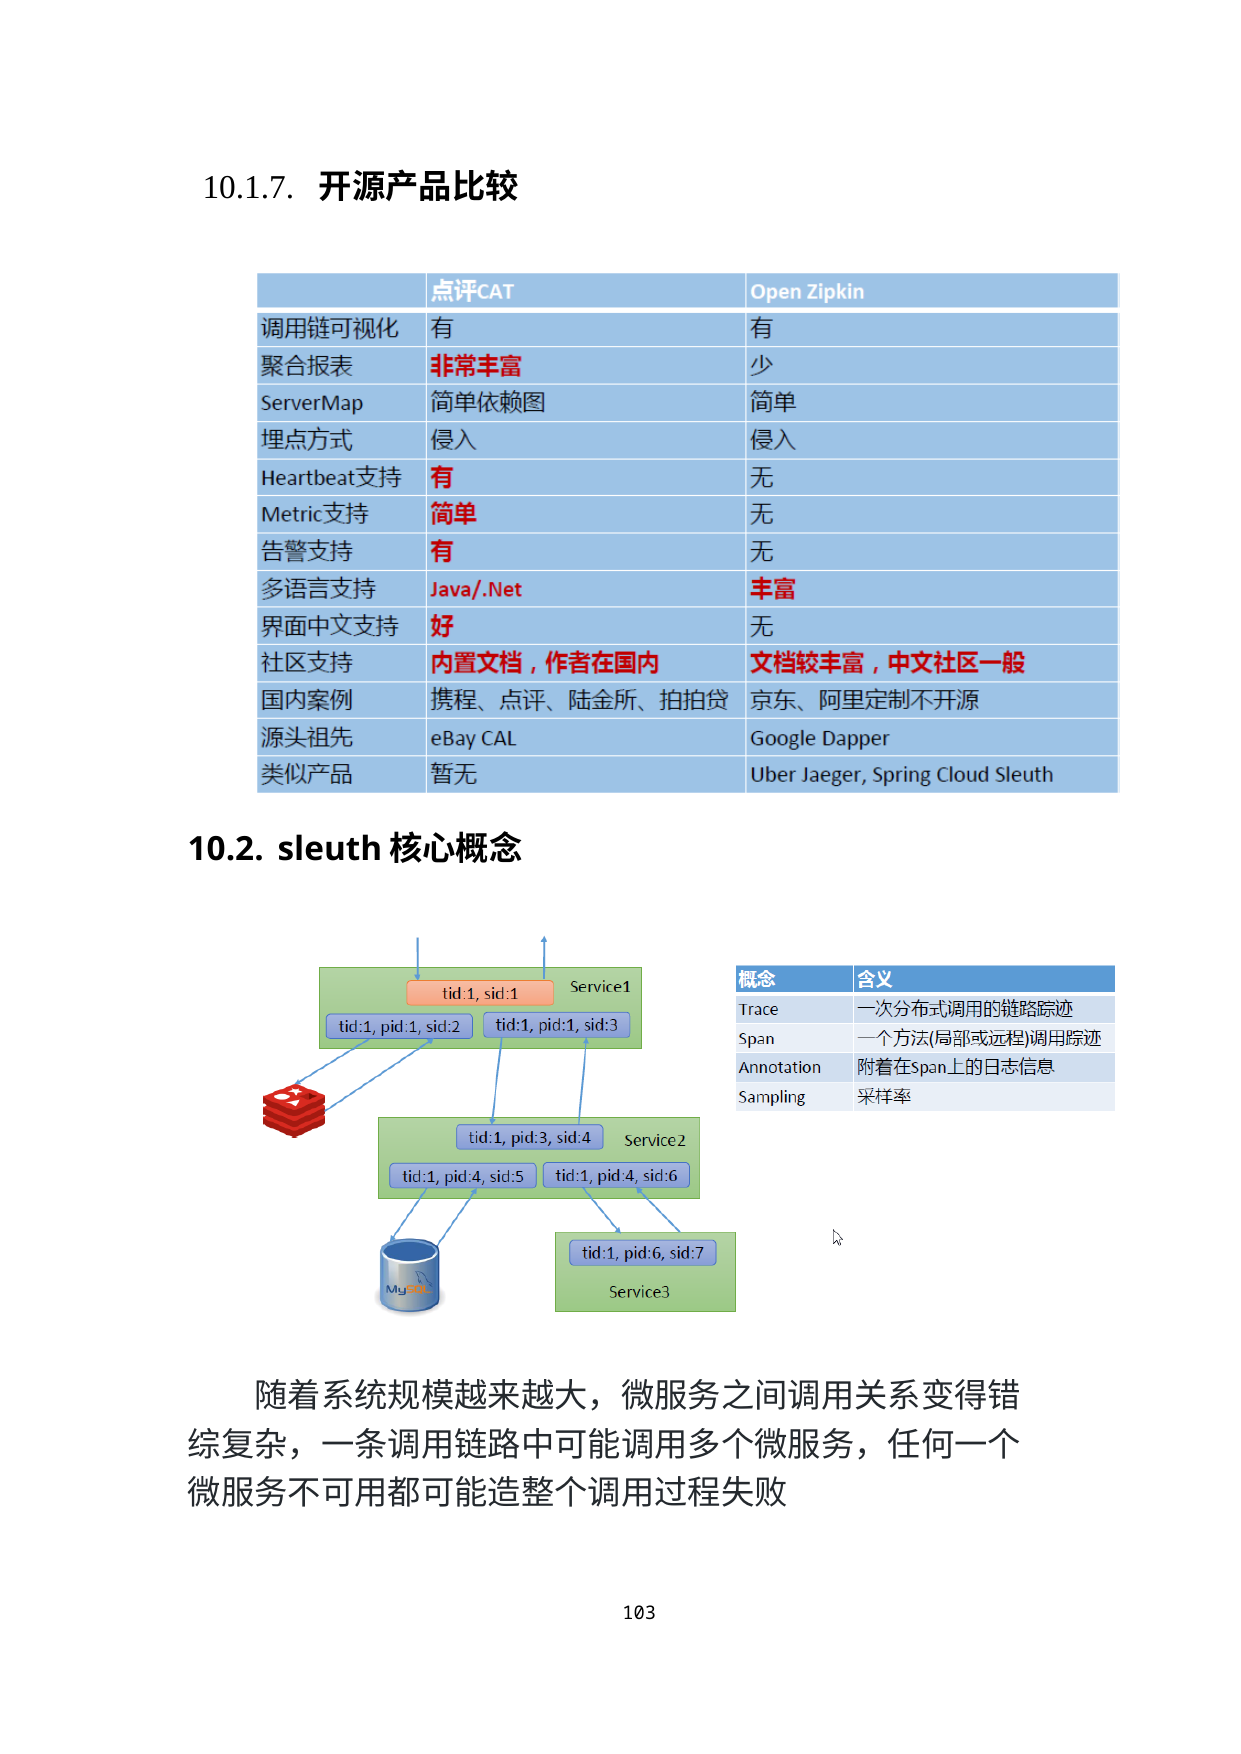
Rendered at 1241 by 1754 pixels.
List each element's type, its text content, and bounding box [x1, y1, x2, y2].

subtitle 开源产品比较 [202, 160, 1053, 208]
picture [254, 921, 1120, 1324]
text 随着系统规模越来越大，微服务之间调用关系变得错综复杂，一条调用链路中可能调用多个微服务，任何一个微服务不可用都可能造整个调用过程失败 [187, 1369, 1053, 1514]
picture [254, 270, 1120, 795]
subtitle sleuth核心概念 [187, 821, 1053, 870]
